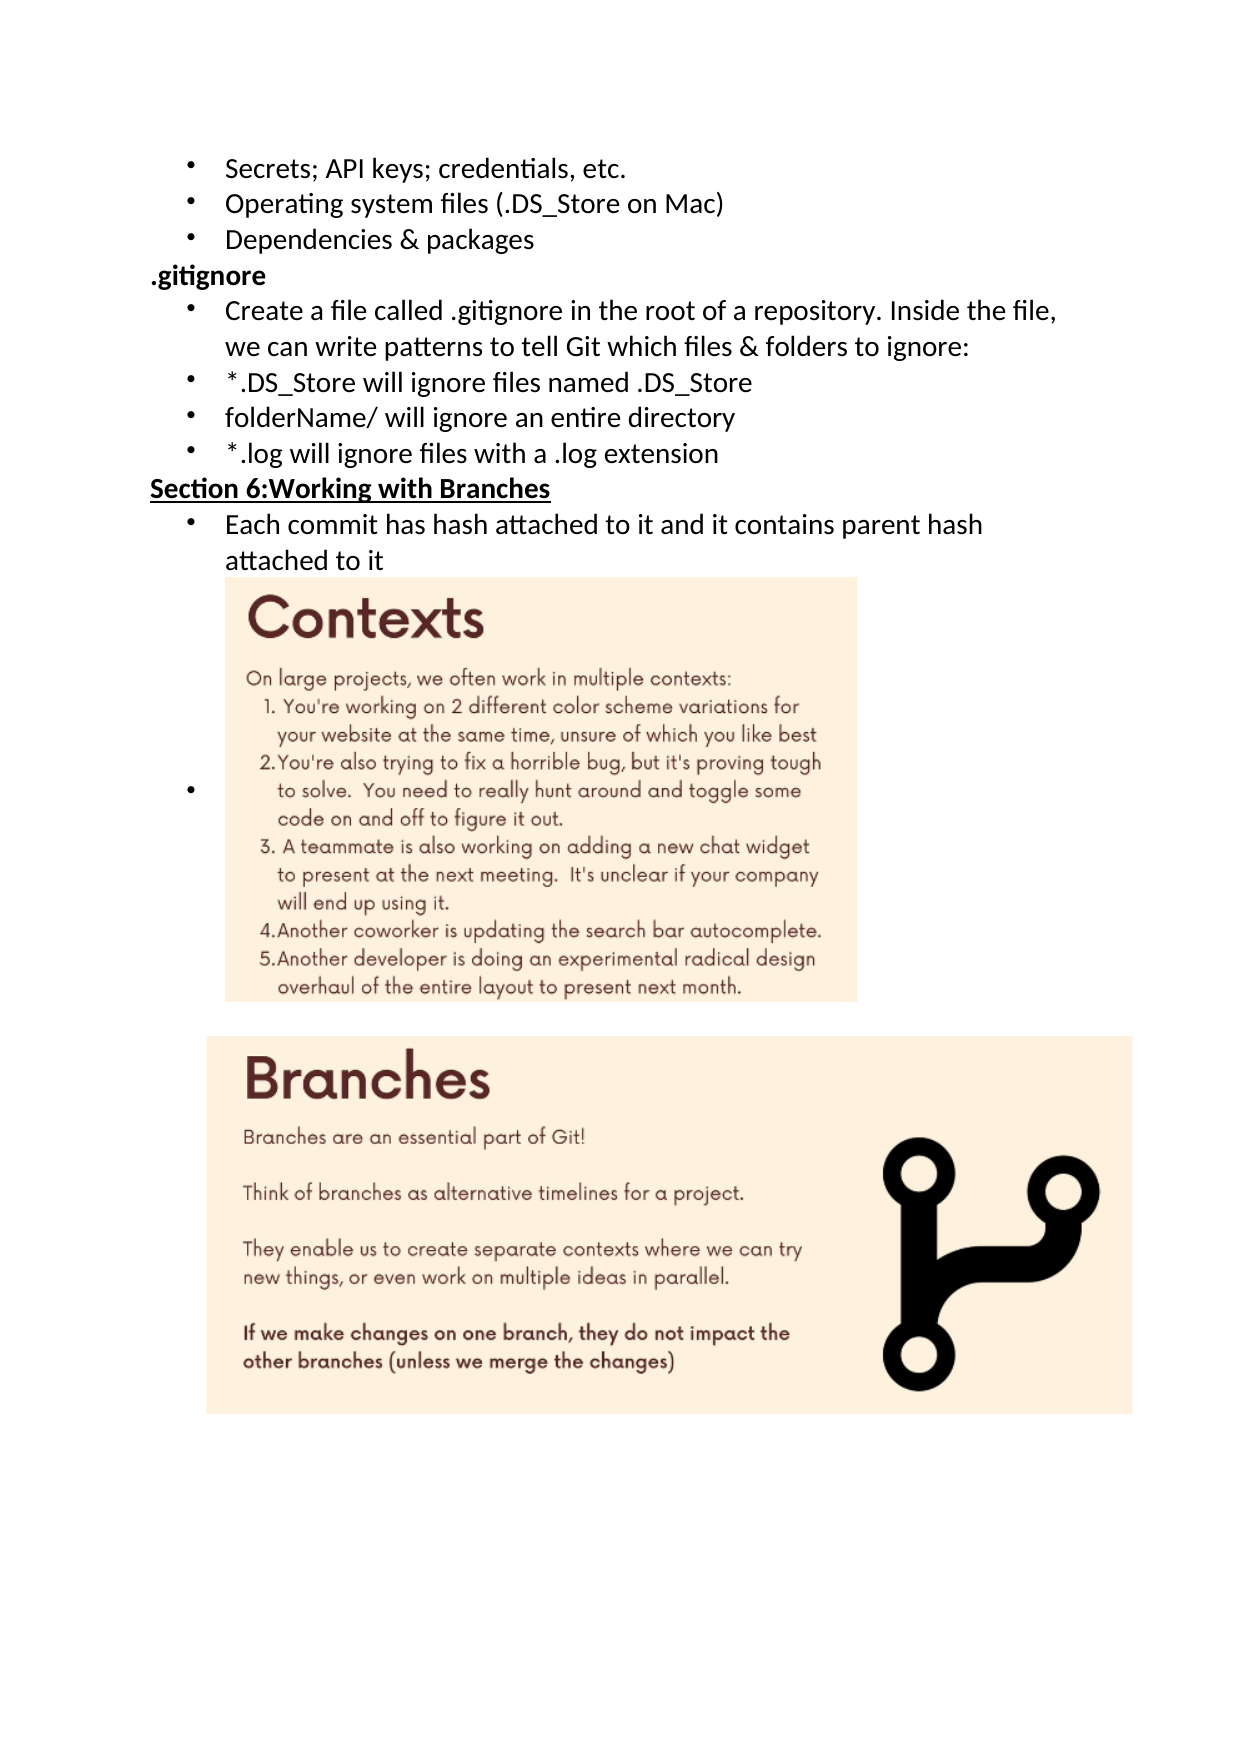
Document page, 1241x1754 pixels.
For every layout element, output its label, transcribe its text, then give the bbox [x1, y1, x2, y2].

list *.DS_Store will ignore files named .DS_Store [187, 364, 1090, 399]
text Section 6:Working with Branches [150, 471, 1090, 506]
list folderName/ will ignore an entire directory [187, 399, 1090, 435]
text .gitignore [150, 257, 1090, 292]
list Dependencies & packages [187, 221, 1090, 257]
picture [225, 577, 858, 1002]
picture [206, 1036, 1133, 1414]
list Create a file called .gitignore in the root of a repository. Inside the file, we can write patterns to tell Git which files & folders to ignore: [187, 292, 1090, 364]
list *.log will ignore files with a .log extension [187, 435, 1090, 471]
list Secrets; API keys; credentials, etc. [187, 150, 1090, 186]
list Each commit has hash attached to it and it contains parent hash attached to it [187, 506, 1090, 577]
list Operating system files (.DS_Store on Mac) [187, 186, 1090, 221]
